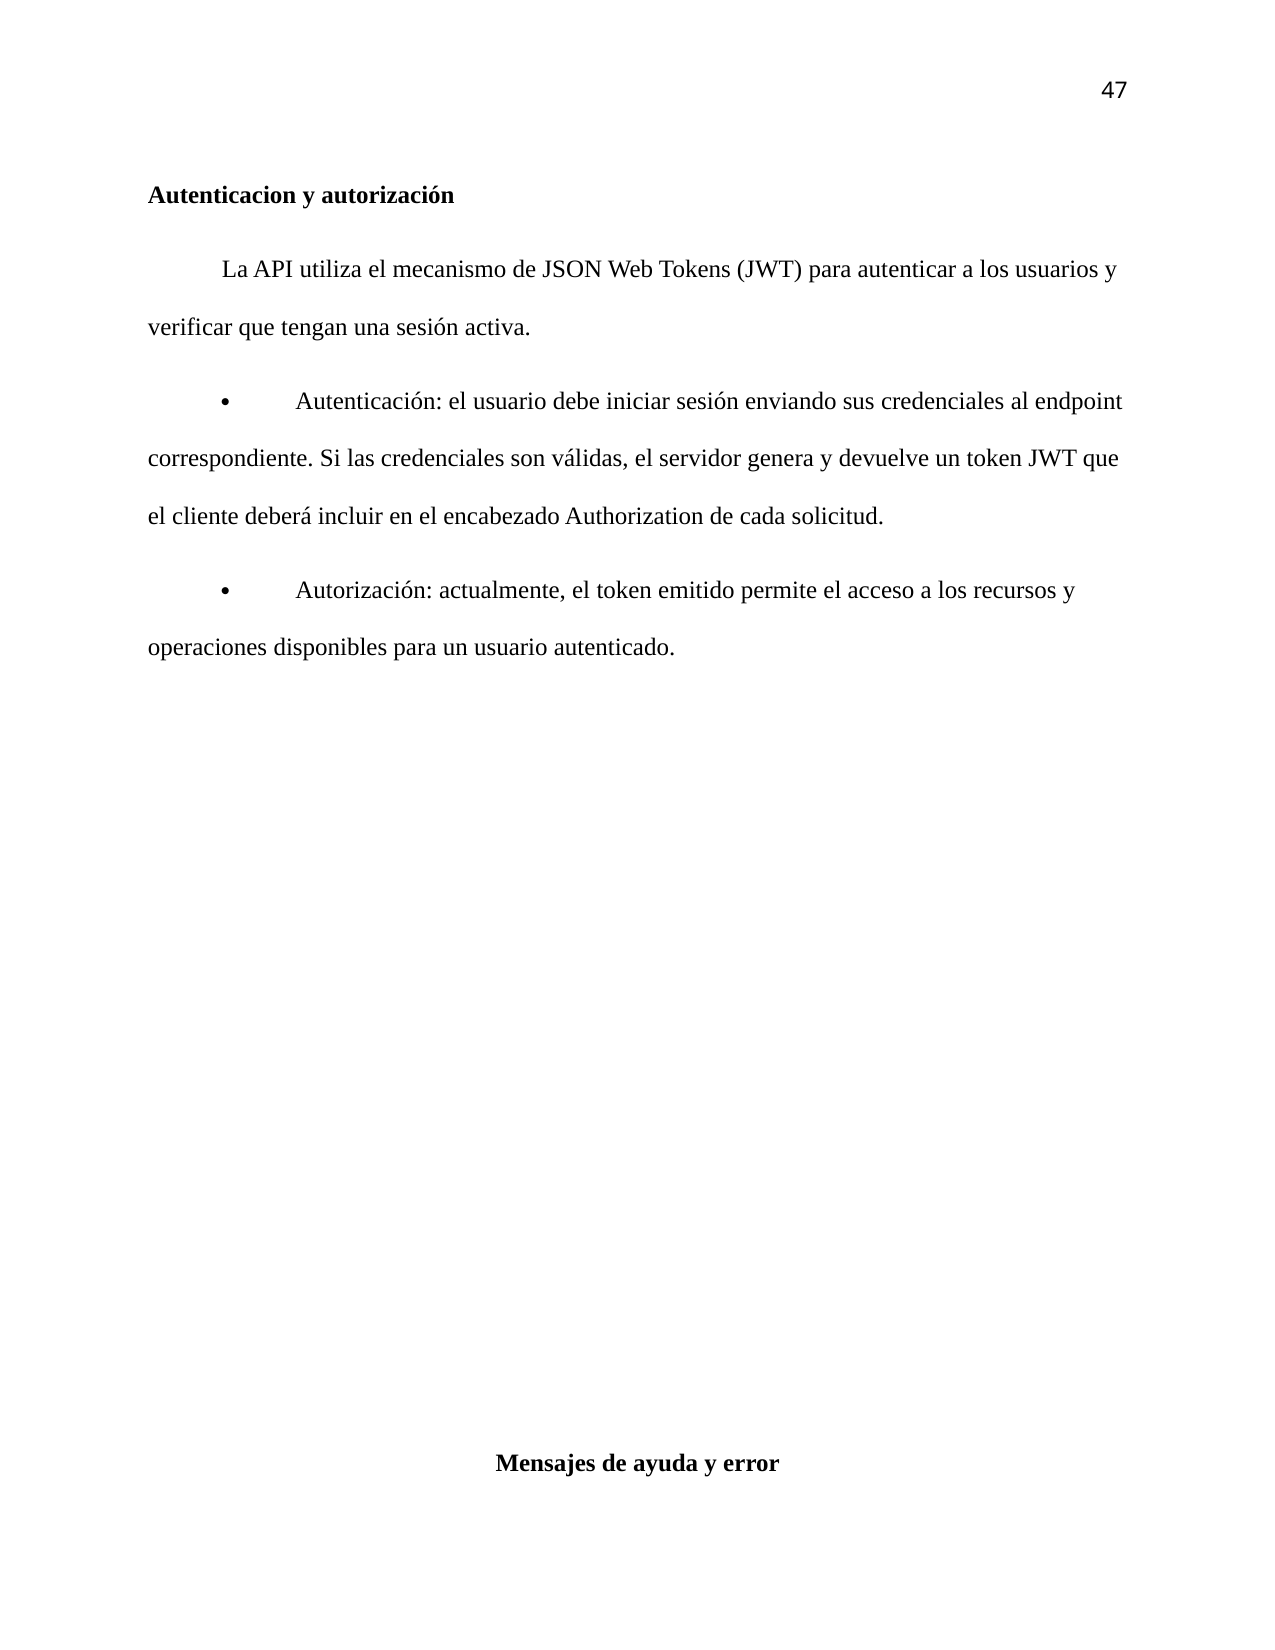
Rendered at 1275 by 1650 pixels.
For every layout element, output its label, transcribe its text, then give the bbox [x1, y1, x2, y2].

text Autenticacion y autorización [148, 180, 1127, 209]
text La API utiliza el mecanismo de JSON Web Tokens (JWT) para autenticar a los usuarios y verificar que tengan una sesión activa. [148, 254, 1127, 340]
list Autenticación: el usuario debe iniciar sesión enviando sus credenciales al endpoint correspondiente. Si las credenciales son válidas, el servidor genera y devuelve un token JWT que el cliente deberá incluir en el encabezado Authorization de cada solicitud. [148, 386, 1127, 529]
text Mensajes de ayuda y error [148, 1448, 1127, 1477]
list Autorización: actualmente, el token emitido permite el acceso a los recursos y operaciones disponibles para un usuario autenticado. [148, 575, 1127, 661]
